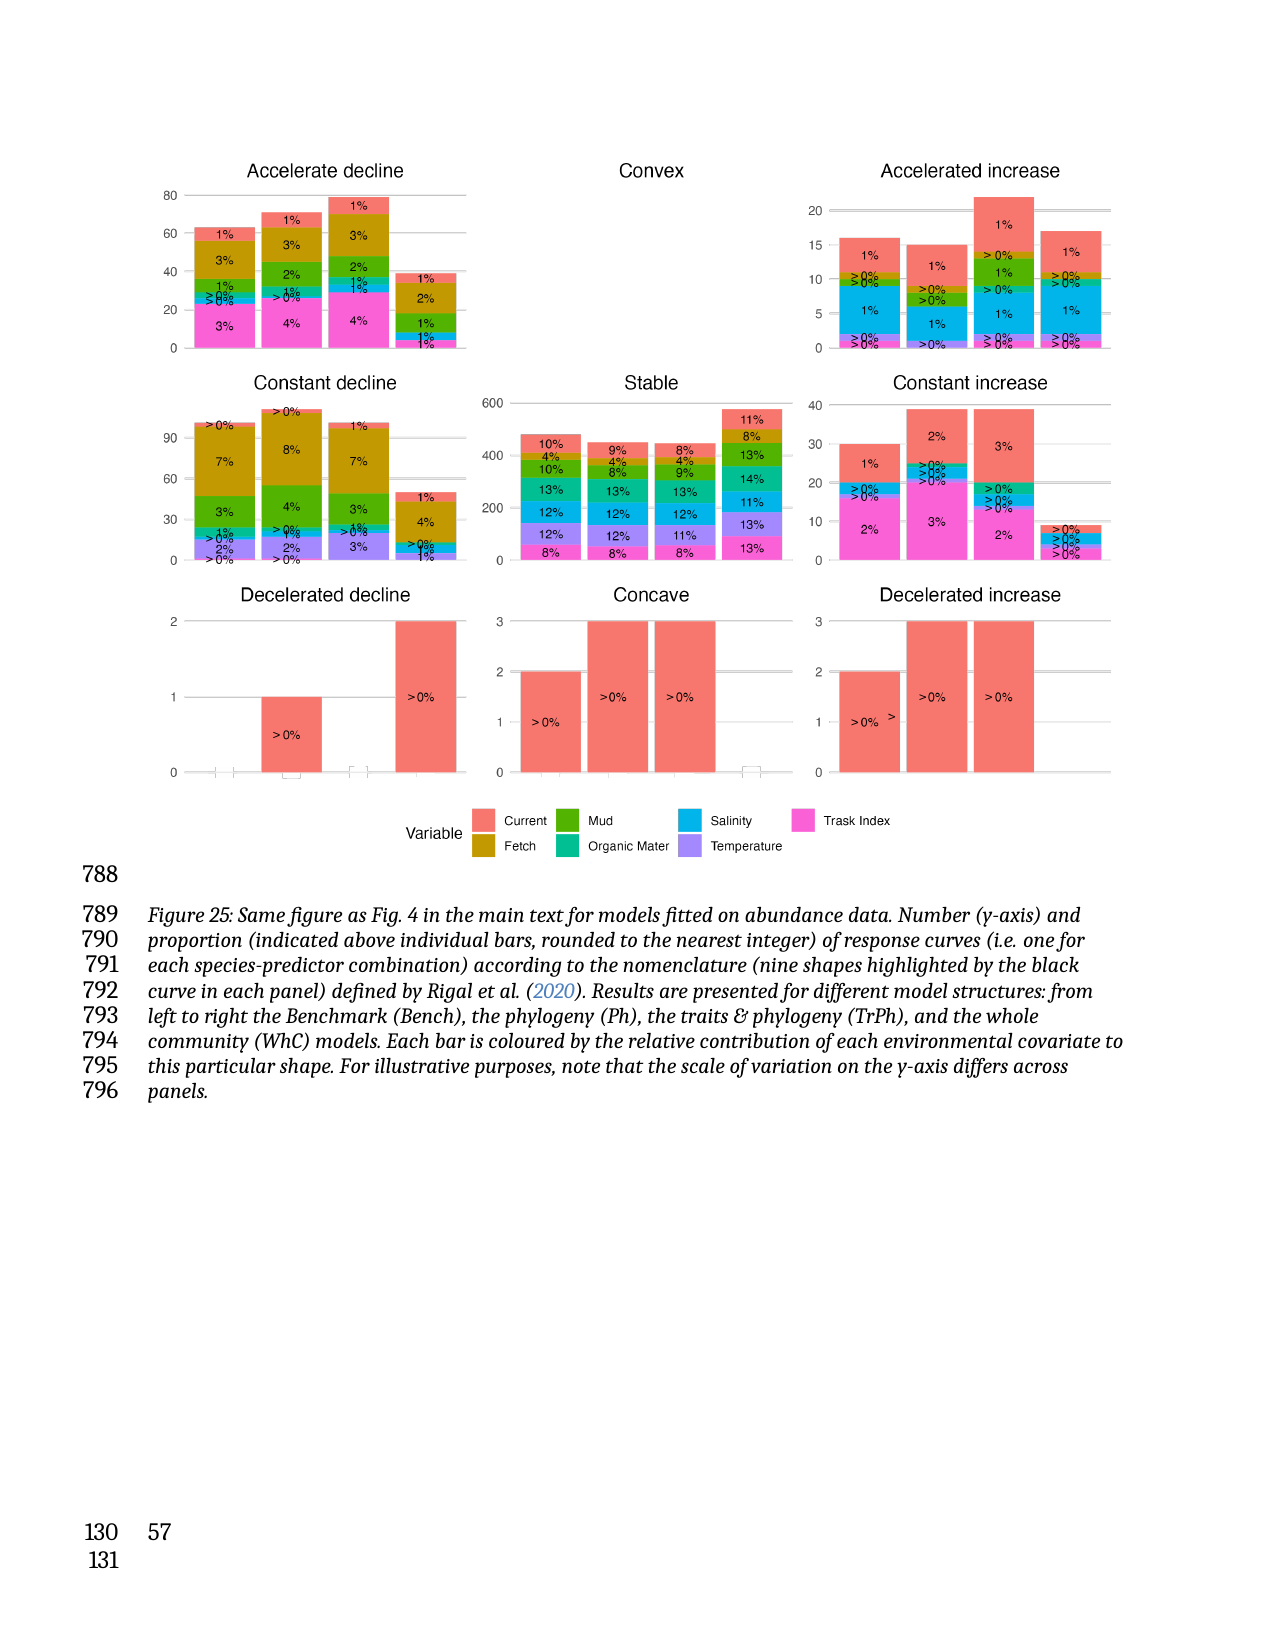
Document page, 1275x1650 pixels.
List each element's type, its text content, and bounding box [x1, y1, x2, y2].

picture [147, 147, 1127, 882]
text Figure 25: Same figure as Fig. 4 in the main text for models fitted on abundance data. Number (y-axis) and proportion (indicated above individual bars, rounded to the nearest integer) of response curves (i.e. one for each species-predictor combination) according to the nomenclature (nine shapes highlighted by the black curve in each panel) defined by Rigal et al. (2020). Results are presented for different model structures: from left to right the Benchmark (Bench), the phylogeny (Ph), the traits & phylogeny (TrPh), and the whole community (WhC) models. Each bar is coloured by the relative contribution of each environmental covariate to this particular shape. For illustrative purposes, note that the scale of variation on the y-axis differs across panels. [148, 903, 1127, 1104]
